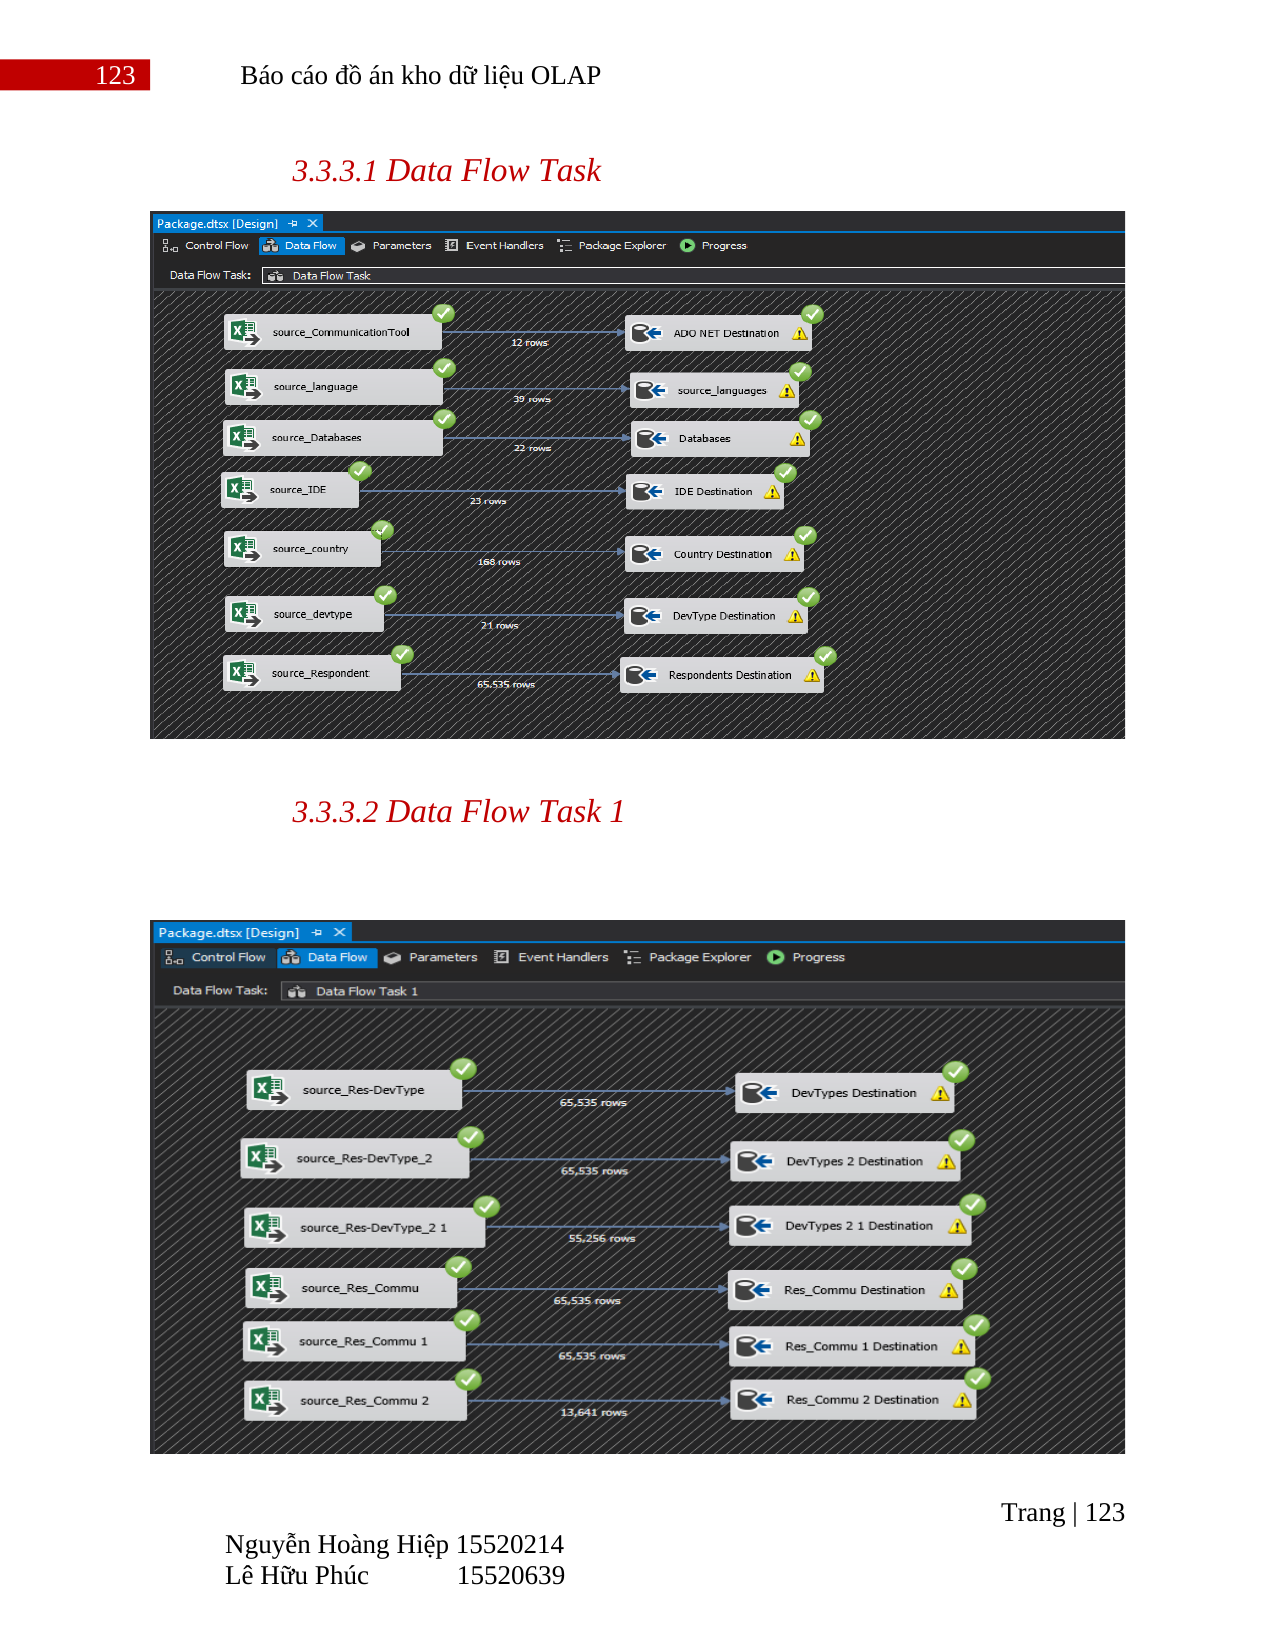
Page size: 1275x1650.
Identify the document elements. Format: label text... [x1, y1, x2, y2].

text Data Flow Task 1 [217, 791, 1125, 829]
picture [150, 920, 1125, 1454]
picture [150, 211, 1125, 739]
text Data Flow Task [217, 150, 1125, 188]
